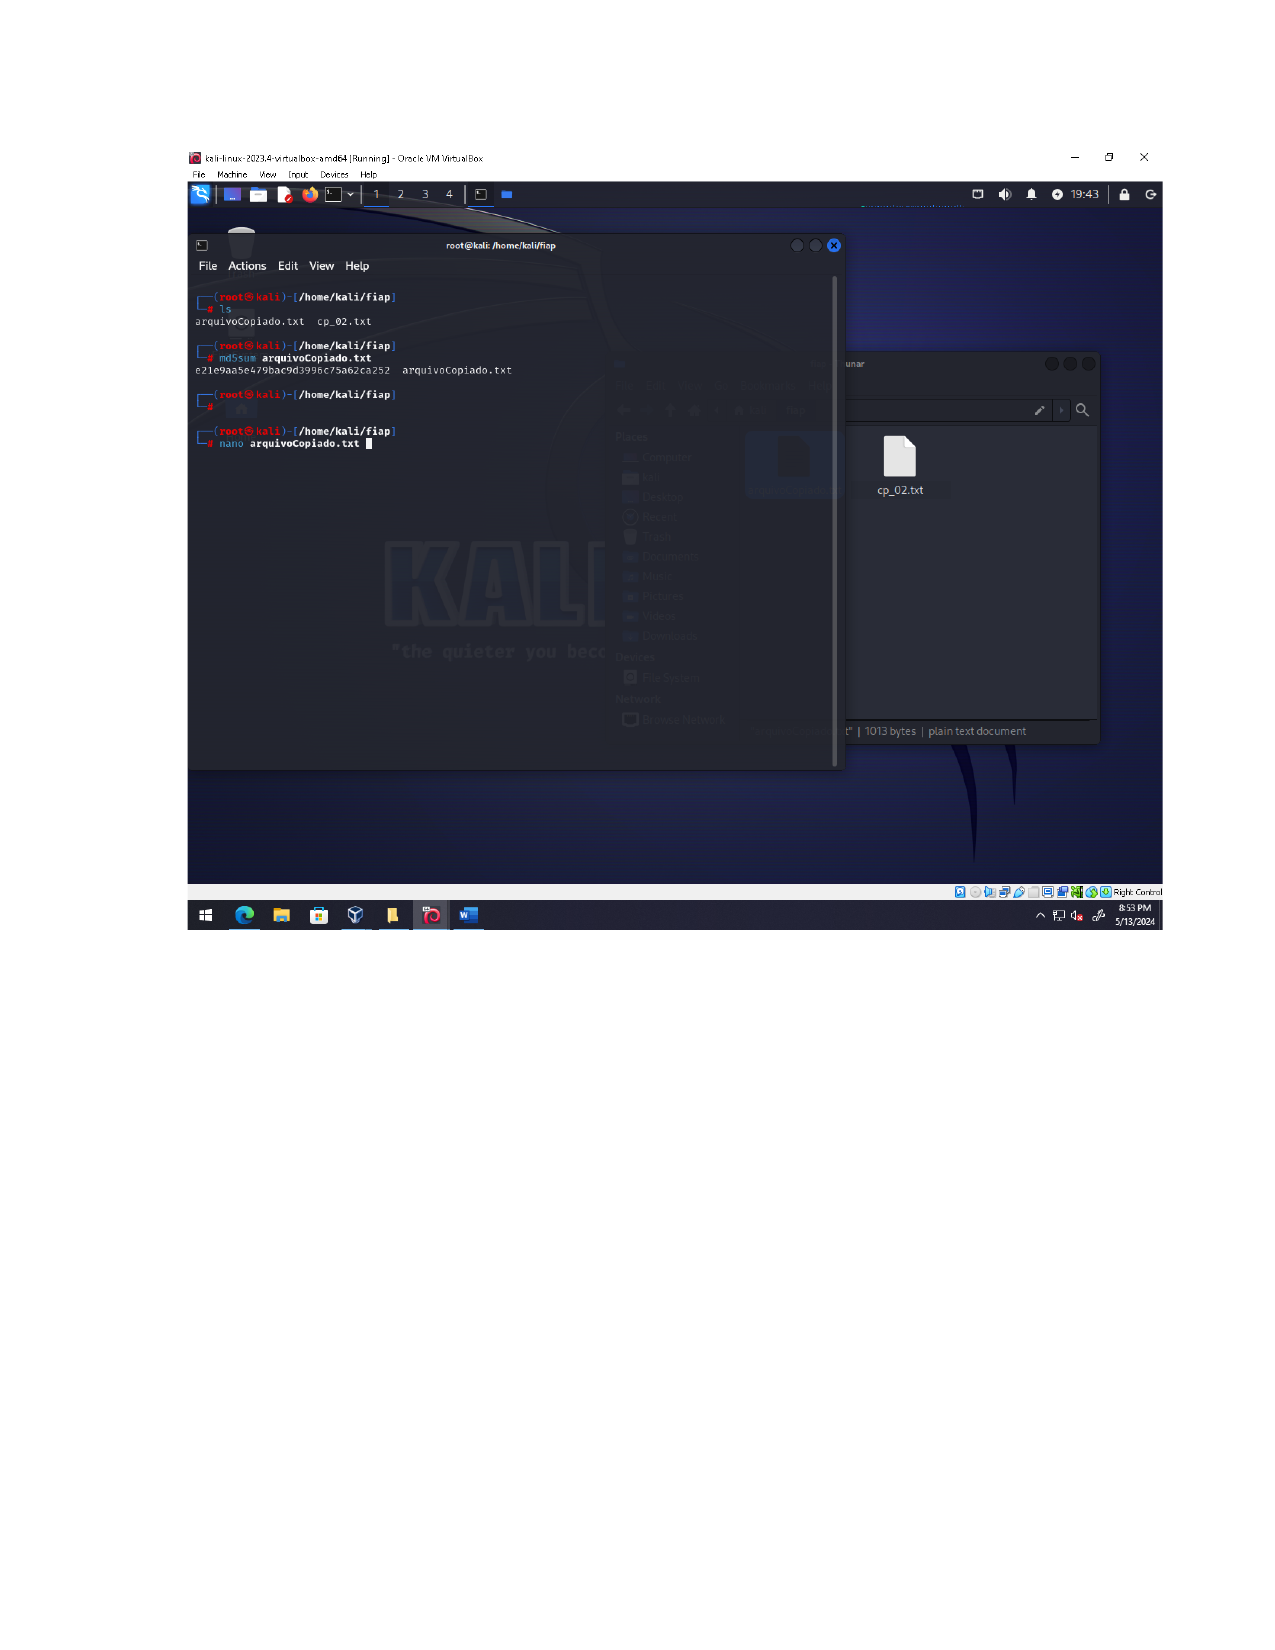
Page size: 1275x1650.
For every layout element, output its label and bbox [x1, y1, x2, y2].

picture [187, 150, 1163, 930]
